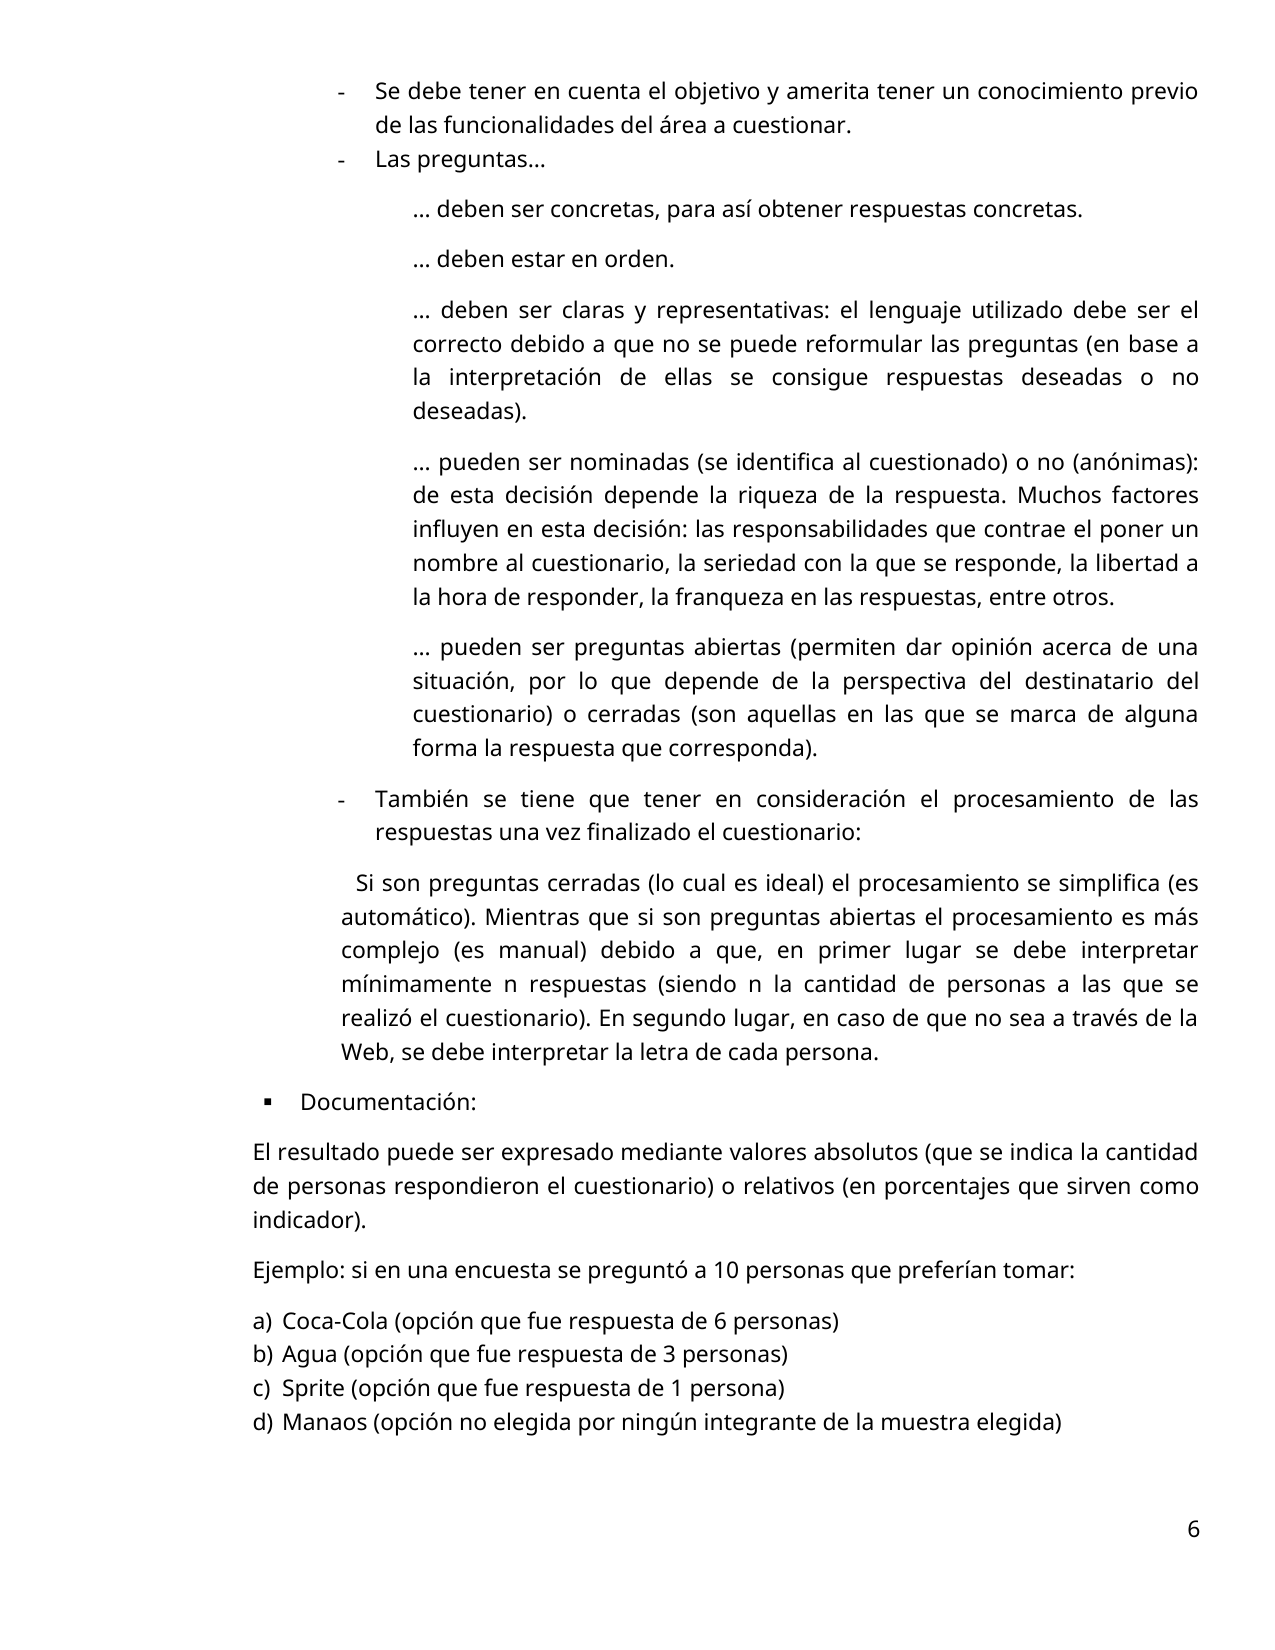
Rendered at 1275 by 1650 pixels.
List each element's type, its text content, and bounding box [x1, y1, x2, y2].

list Se debe tener en cuenta el objetivo y amerita tener un conocimiento previo de las funcionalidades del área a cuestionar. [337, 75, 1200, 140]
list Documentación: [262, 1086, 1200, 1117]
text Si son preguntas cerradas (lo cual es ideal) el procesamiento se simplifica (es automático). Mientras que si son preguntas abiertas el procesamiento es más complejo (es manual) debido a que, en primer lugar se debe interpretar mínimamente n respuestas (siendo n la cantidad de personas a las que se realizó el cuestionario). En segundo lugar, en caso de que no sea a través de la Web, se debe interpretar la letra de cada persona. [341, 867, 1200, 1067]
list Agua (opción que fue respuesta de 3 personas) [252, 1338, 1200, 1369]
list Manaos (opción no elegida por ningún integrante de la muestra elegida) [252, 1406, 1200, 1437]
list Sprite (opción que fue respuesta de 1 persona) [252, 1372, 1200, 1403]
text … pueden ser nominadas (se identifica al cuestionado) o no (anónimas): de esta decisión depende la riqueza de la respuesta. Muchos factores influyen en esta decisión: las responsabilidades que contrae el poner un nombre al cuestionario, la seriedad con la que se responde, la libertad a la hora de responder, la franqueza en las respuestas, entre otros. [412, 445, 1200, 612]
text … pueden ser preguntas abiertas (permiten dar opinión acerca de una situación, por lo que depende de la perspectiva del destinatario del cuestionario) o cerradas (son aquellas en las que se marca de alguna forma la respuesta que corresponda). [412, 631, 1200, 763]
list También se tiene que tener en consideración el procesamiento de las respuestas una vez finalizado el cuestionario: [337, 782, 1200, 847]
list Las preguntas… [337, 142, 1200, 174]
text Ejemplo: si en una encuesta se preguntó a 10 personas que preferían tomar: [252, 1254, 1200, 1285]
list Coca-Cola (opción que fue respuesta de 6 personas) [252, 1304, 1200, 1336]
text … deben estar en orden. [412, 243, 1200, 274]
text … deben ser concretas, para así obtener respuestas concretas. [412, 193, 1200, 224]
text … deben ser claras y representativas: el lenguaje utilizado debe ser el correcto debido a que no se puede reformular las preguntas (en base a la interpretación de ellas se consigue respuestas deseadas o no deseadas). [412, 294, 1200, 426]
text El resultado puede ser expresado mediante valores absolutos (que se indica la cantidad de personas respondieron el cuestionario) o relativos (en porcentajes que sirven como indicador). [252, 1136, 1200, 1235]
